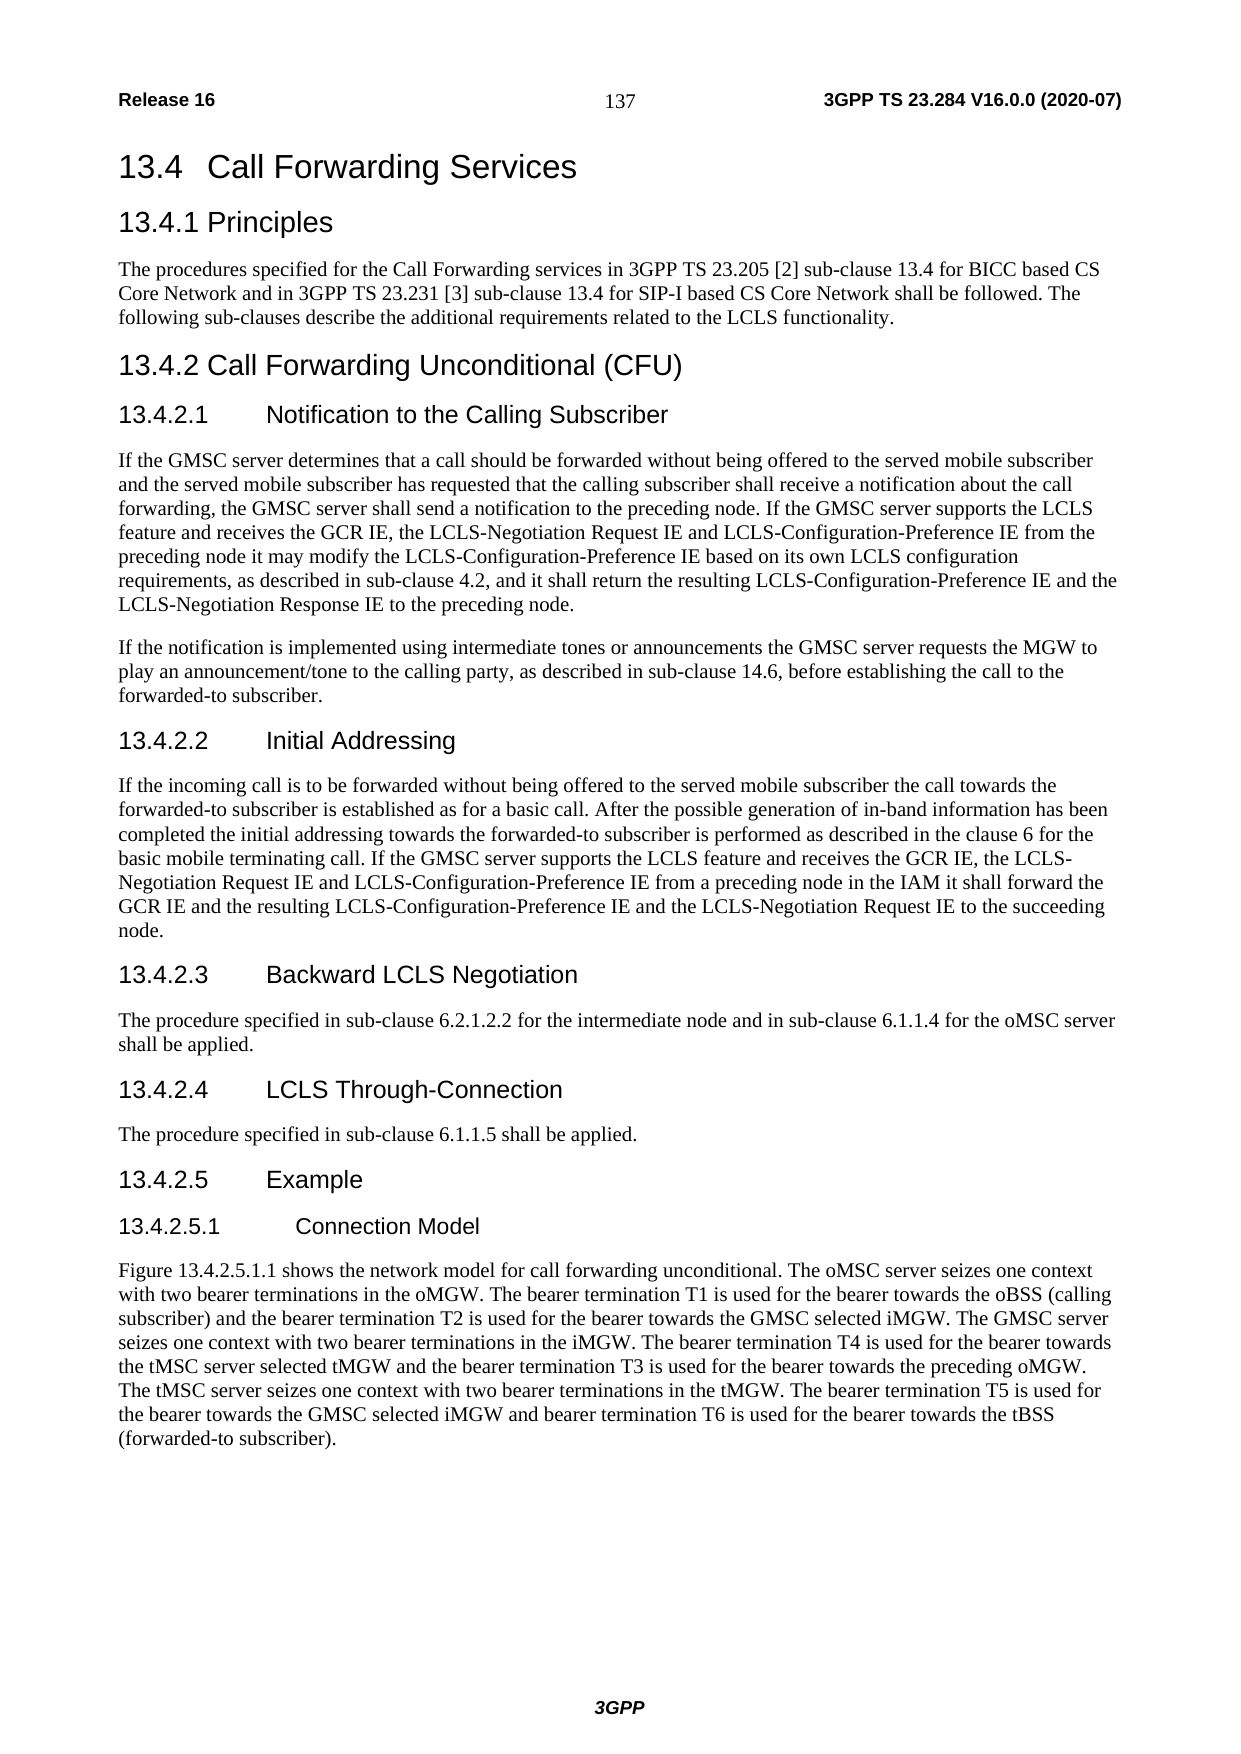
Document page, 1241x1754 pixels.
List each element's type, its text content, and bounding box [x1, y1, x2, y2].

subtitle 13.4.2 Call Forwarding Unconditional (CFU) [118, 348, 1122, 381]
subtitle 13.4.2.5 Example [118, 1165, 1122, 1194]
subtitle 13.4.2.2 Initial Addressing [118, 726, 1122, 754]
subtitle 13.4 Call Forwarding Services [118, 147, 1122, 186]
text If the incoming call is to be forwarded without being offered to the served mobile subscriber the call towards the forwarded-to subscriber is established as for a basic call. After the possible generation of in-band information has been completed the initial addressing towards the forwarded-to subscriber is performed as described in the clause 6 for the basic mobile terminating call. If the GMSC server supports the LCLS feature and receives the GCR IE, the LCLS-Negotiation Request IE and LCLS-Configuration-Preference IE from a preceding node in the IAM it shall forward the GCR IE and the resulting LCLS-Configuration-Preference IE and the LCLS-Negotiation Request IE to the succeeding node. [118, 773, 1122, 942]
subtitle 13.4.2.3 Backward LCLS Negotiation [118, 961, 1122, 989]
text The procedure specified in sub-clause 6.1.1.5 shall be applied. [118, 1122, 1122, 1146]
text If the notification is implemented using intermediate tones or announcements the GMSC server requests the MGW to play an announcement/tone to the calling party, as described in sub-clause 14.6, before establishing the call to the forwarded-to subscriber. [118, 635, 1122, 707]
text The procedures specified for the Call Forwarding services in 3GPP TS 23.205 [2] sub-clause 13.4 for BICC based CS Core Network and in 3GPP TS 23.231 [3] sub-clause 13.4 for SIP-I based CS Core Network shall be followed. The following sub-clauses describe the additional requirements related to the LCLS functionality. [118, 257, 1122, 329]
subtitle 13.4.2.5.1 Connection Model [118, 1213, 1122, 1239]
subtitle 13.4.2.4 LCLS Through-Connection [118, 1075, 1122, 1104]
text The procedure specified in sub-clause 6.2.1.2.2 for the intermediate node and in sub-clause 6.1.1.4 for the oMSC server shall be applied. [118, 1008, 1122, 1056]
text Figure 13.4.2.5.1.1 shows the network model for call forwarding unconditional. The oMSC server seizes one context with two bearer terminations in the oMGW. The bearer termination T1 is used for the bearer towards the oBSS (calling subscriber) and the bearer termination T2 is used for the bearer towards the GMSC selected iMGW. The GMSC server seizes one context with two bearer terminations in the iMGW. The bearer termination T4 is used for the bearer towards the tMSC server selected tMGW and the bearer termination T3 is used for the bearer towards the preceding oMGW. The tMSC server seizes one context with two bearer terminations in the tMGW. The bearer termination T5 is used for the bearer towards the GMSC selected iMGW and bearer termination T6 is used for the bearer towards the tBSS (forwarded-to subscriber). [118, 1258, 1122, 1450]
text If the GMSC server determines that a call should be forwarded without being offered to the served mobile subscriber and the served mobile subscriber has requested that the calling subscriber shall receive a notification about the call forwarding, the GMSC server shall send a notification to the preceding node. If the GMSC server supports the LCLS feature and receives the GCR IE, the LCLS-Negotiation Request IE and LCLS-Configuration-Preference IE from the preceding node it may modify the LCLS-Configuration-Preference IE based on its own LCLS configuration requirements, as described in sub-clause 4.2, and it shall return the resulting LCLS-Configuration-Preference IE and the LCLS-Negotiation Response IE to the preceding node. [118, 448, 1122, 616]
subtitle 13.4.2.1 Notification to the Calling Subscriber [118, 400, 1122, 429]
subtitle 13.4.1 Principles [118, 205, 1122, 238]
